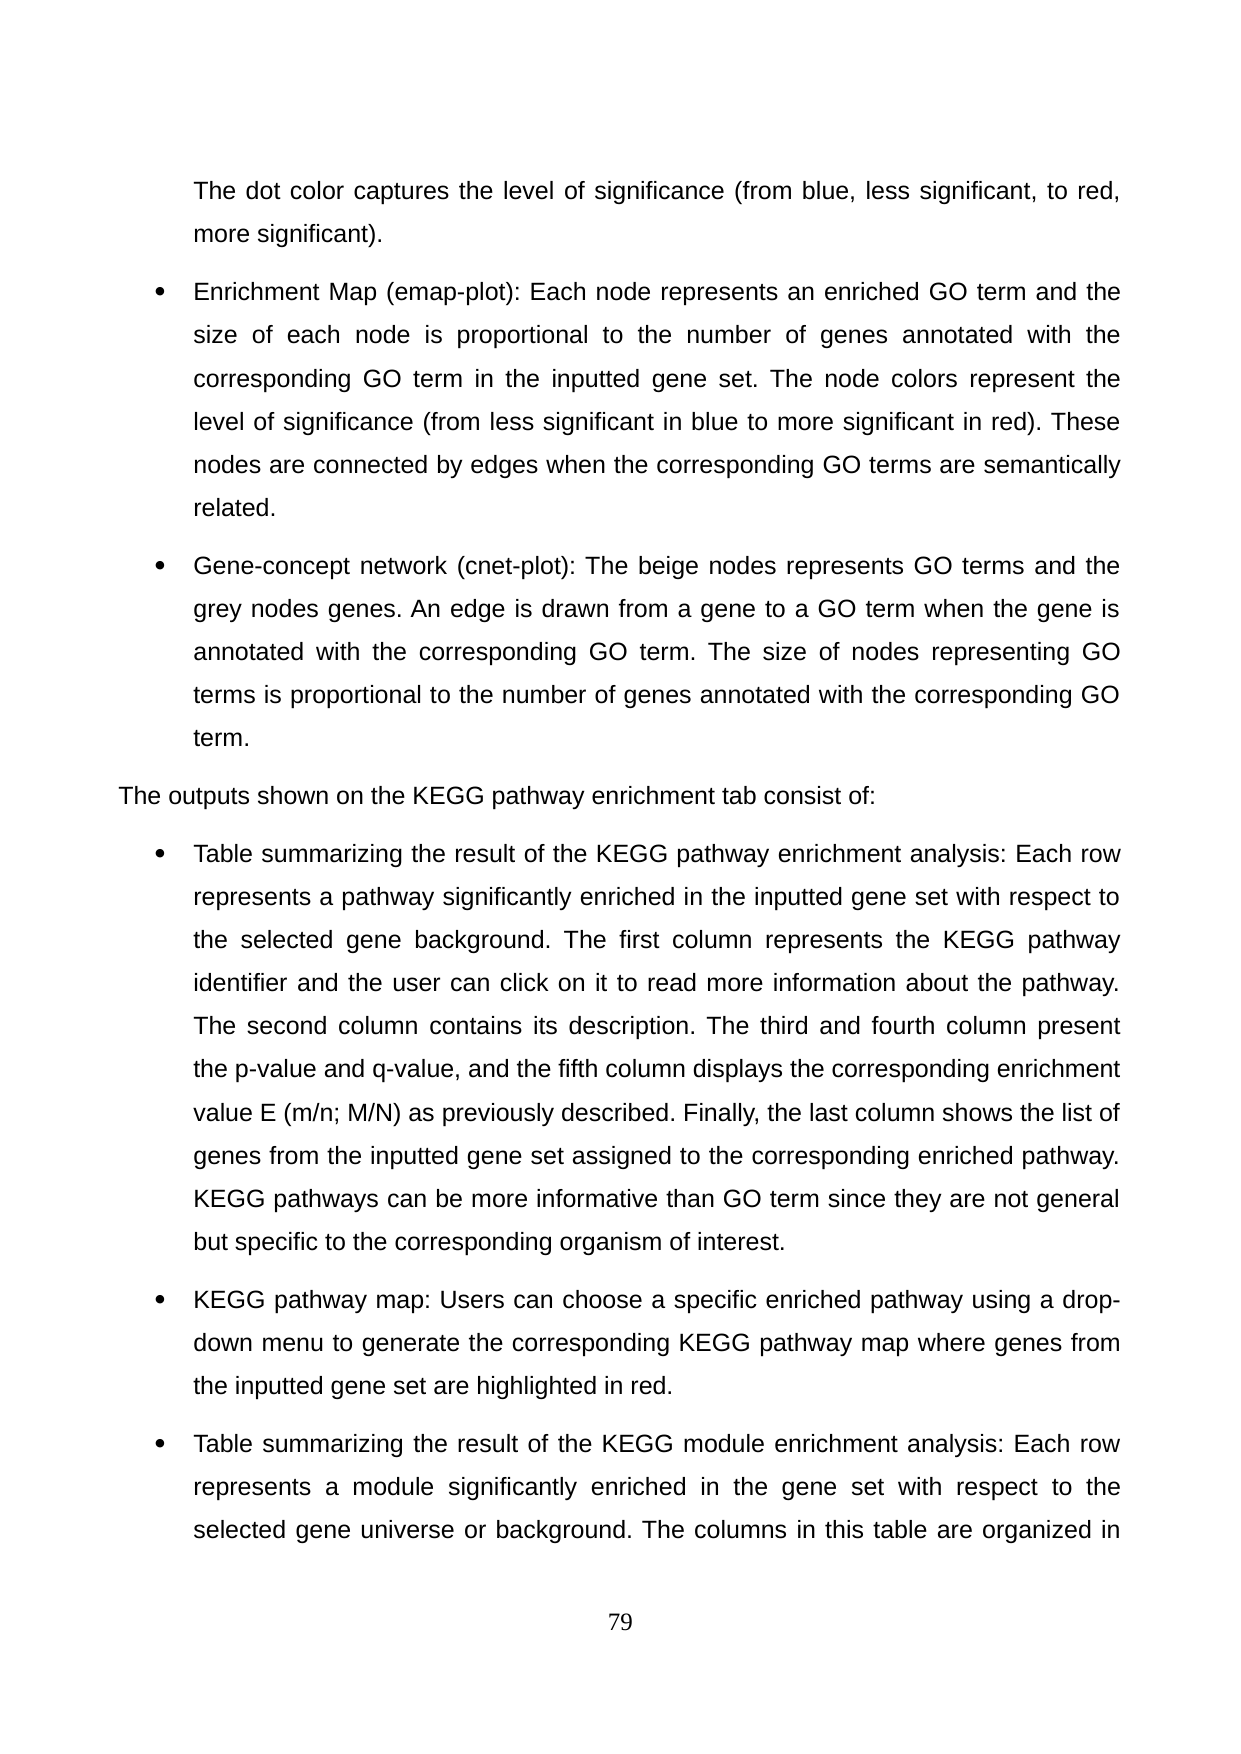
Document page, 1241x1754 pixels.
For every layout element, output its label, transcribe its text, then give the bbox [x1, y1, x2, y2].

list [156, 1429, 1122, 1544]
list KEGG pathway map: Users can choose a specific enriched pathway using a drop-down menu to generate the corresponding KEGG pathway map where genes from the inputted gene set are highlighted in red. [156, 1284, 1122, 1400]
list Gene-concept network (cnet-plot): The beige nodes represents GO terms and the grey nodes genes. An edge is drawn from a gene to a GO term when the gene is annotated with the corresponding GO term. The size of nodes representing GO terms is proportional to the number of genes annotated with the corresponding GO term. [156, 551, 1122, 752]
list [156, 176, 1122, 248]
text The outputs shown on the KEGG pathway enrichment tab consist of: [118, 781, 1122, 810]
list Table summarizing the result of the KEGG pathway enrichment analysis: Each row represents a pathway significantly enriched in the inputted gene set with respect to the selected gene background. The first column represents the KEGG pathway identifier and the user can click on it to read more information about the pathway. The second column contains its description. The third and fourth column present the p-value and q-value, and the fifth column displays the corresponding enrichment value E (m/n; M/N) as previously described. Finally, the last column shows the list of genes from the inputted gene set assigned to the corresponding enriched pathway. KEGG pathways can be more informative than GO term since they are not general but specific to the corresponding organism of interest. [156, 839, 1122, 1256]
list Enrichment Map (emap-plot): Each node represents an enriched GO term and the size of each node is proportional to the number of genes annotated with the corresponding GO term in the inputted gene set. The node colors represent the level of significance (from less significant in blue to more significant in red). These nodes are connected by edges when the corresponding GO terms are semantically related. [156, 277, 1122, 522]
